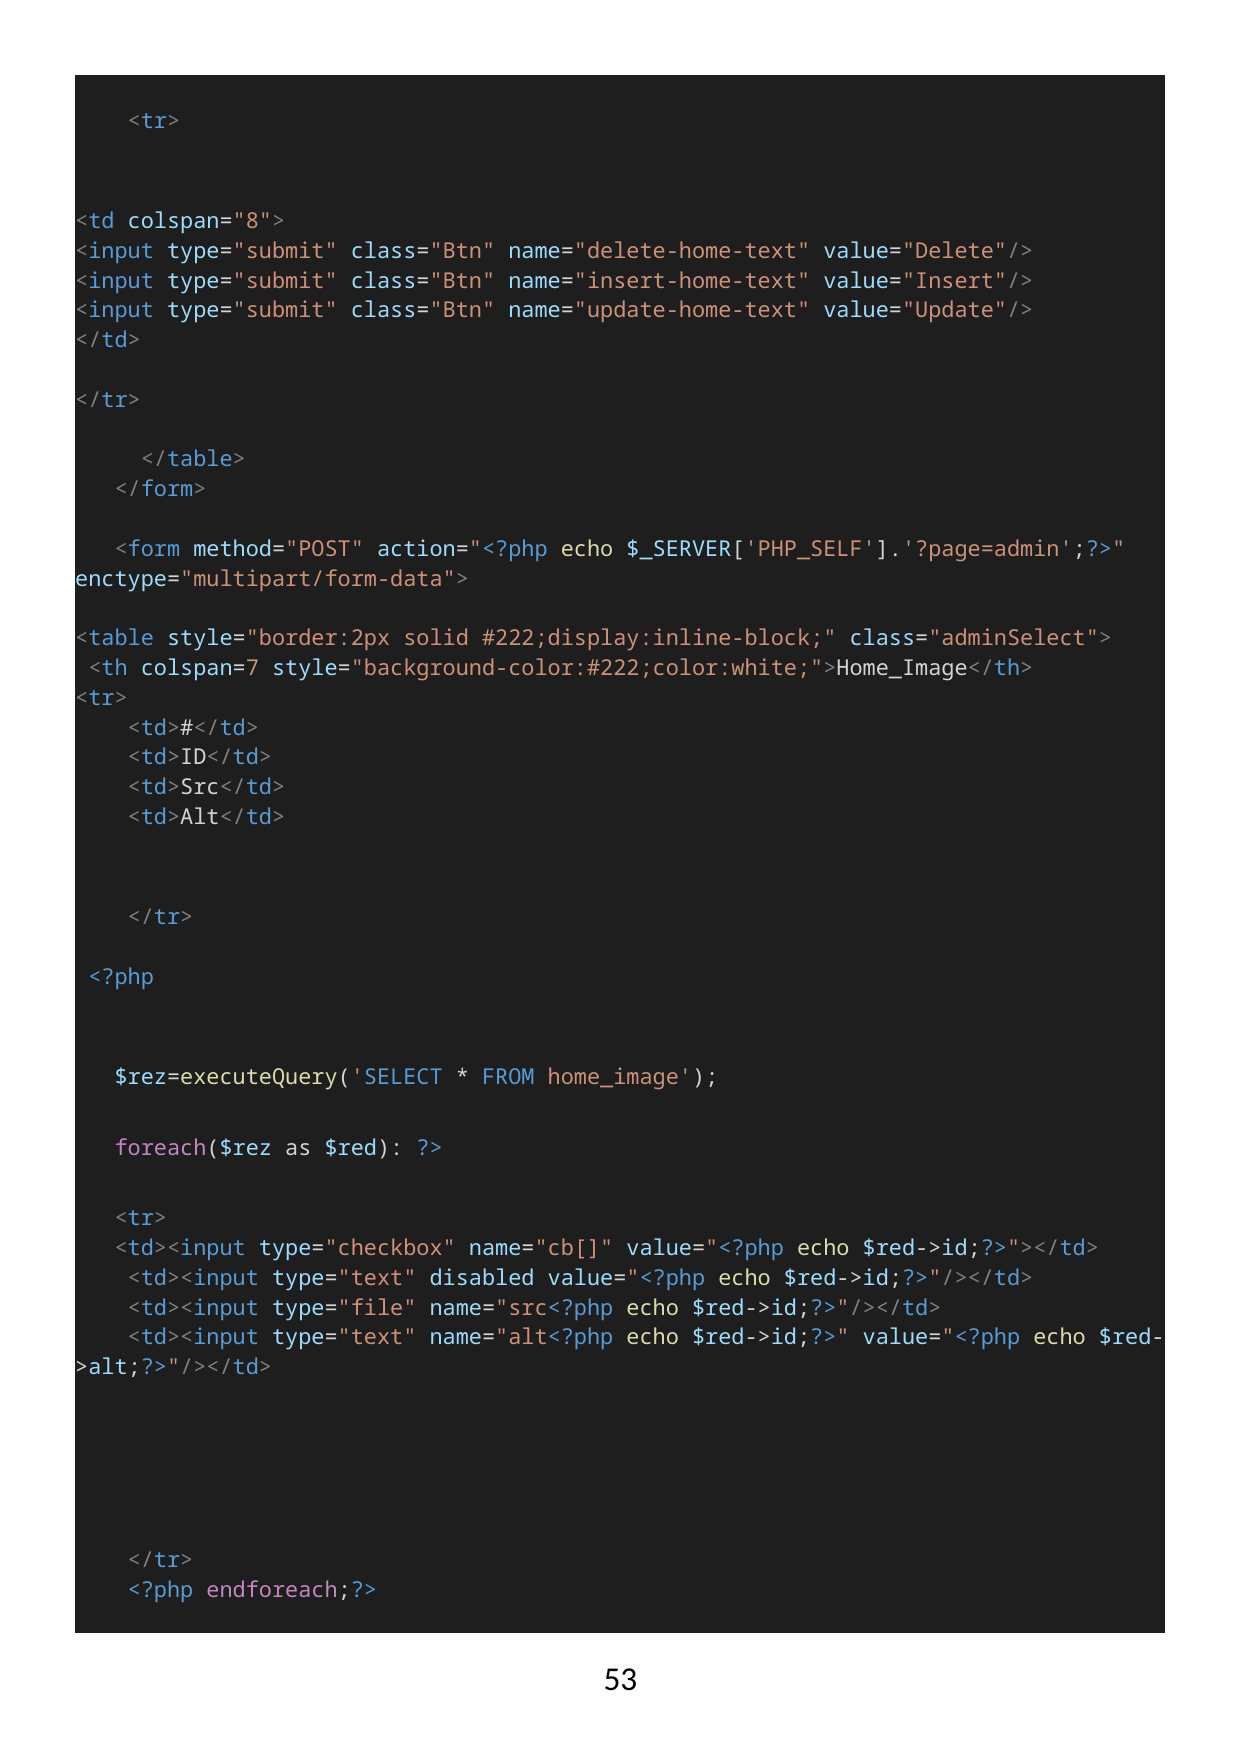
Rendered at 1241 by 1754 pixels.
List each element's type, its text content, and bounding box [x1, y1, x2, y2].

text <td><input type="file" name="src<?php echo $red->id;?>"/></td> [75, 1292, 1165, 1321]
text $rez=executeQuery('SELECT * FROM home_image'); [75, 1061, 1165, 1091]
text <table style="border:2px solid #222;display:inline-block;" class="adminSelect"> [75, 622, 1165, 652]
text <tr> [75, 682, 1165, 712]
text <?php endforeach;?> [75, 1574, 1165, 1603]
text <td>ID</td> [75, 741, 1165, 771]
text <td><input type="text" disabled value="<?php echo $red->id;?>"/></td> [75, 1262, 1165, 1292]
text <?php [75, 961, 1165, 991]
text <input type="submit" class="Btn" name="delete-home-text" value="Delete"/> [75, 235, 1165, 265]
text <td><input type="text" name="alt<?php echo $red->id;?>" value="<?php echo $red->alt;?>"/></td> [75, 1321, 1165, 1381]
text </tr> [75, 1544, 1165, 1574]
text <input type="submit" class="Btn" name="update-home-text" value="Update"/> [75, 294, 1165, 324]
text <td>Alt</td> [75, 801, 1165, 831]
text <td>Src</td> [75, 771, 1165, 801]
text <form method="POST" action="<?php echo $_SERVER['PHP_SELF'].'?page=admin';?>" enctype="multipart/form-data"> [75, 533, 1165, 592]
text <tr> [75, 1202, 1165, 1232]
text </tr> [75, 901, 1165, 931]
text <tr> [75, 105, 1165, 134]
text </tr> [75, 384, 1165, 414]
text foreach($rez as $red): ?> [75, 1132, 1165, 1161]
text </form> [75, 473, 1165, 503]
text </table> [75, 443, 1165, 473]
text <td>#</td> [75, 712, 1165, 741]
text <th colspan=7 style="background-color:#222;color:white;">Home_Image</th> [75, 652, 1165, 682]
text </td> [75, 324, 1165, 354]
text <input type="submit" class="Btn" name="insert-home-text" value="Insert"/> [75, 265, 1165, 294]
text <td colspan="8"> [75, 205, 1165, 235]
text <td><input type="checkbox" name="cb[]" value="<?php echo $red->id;?>"></td> [75, 1232, 1165, 1262]
